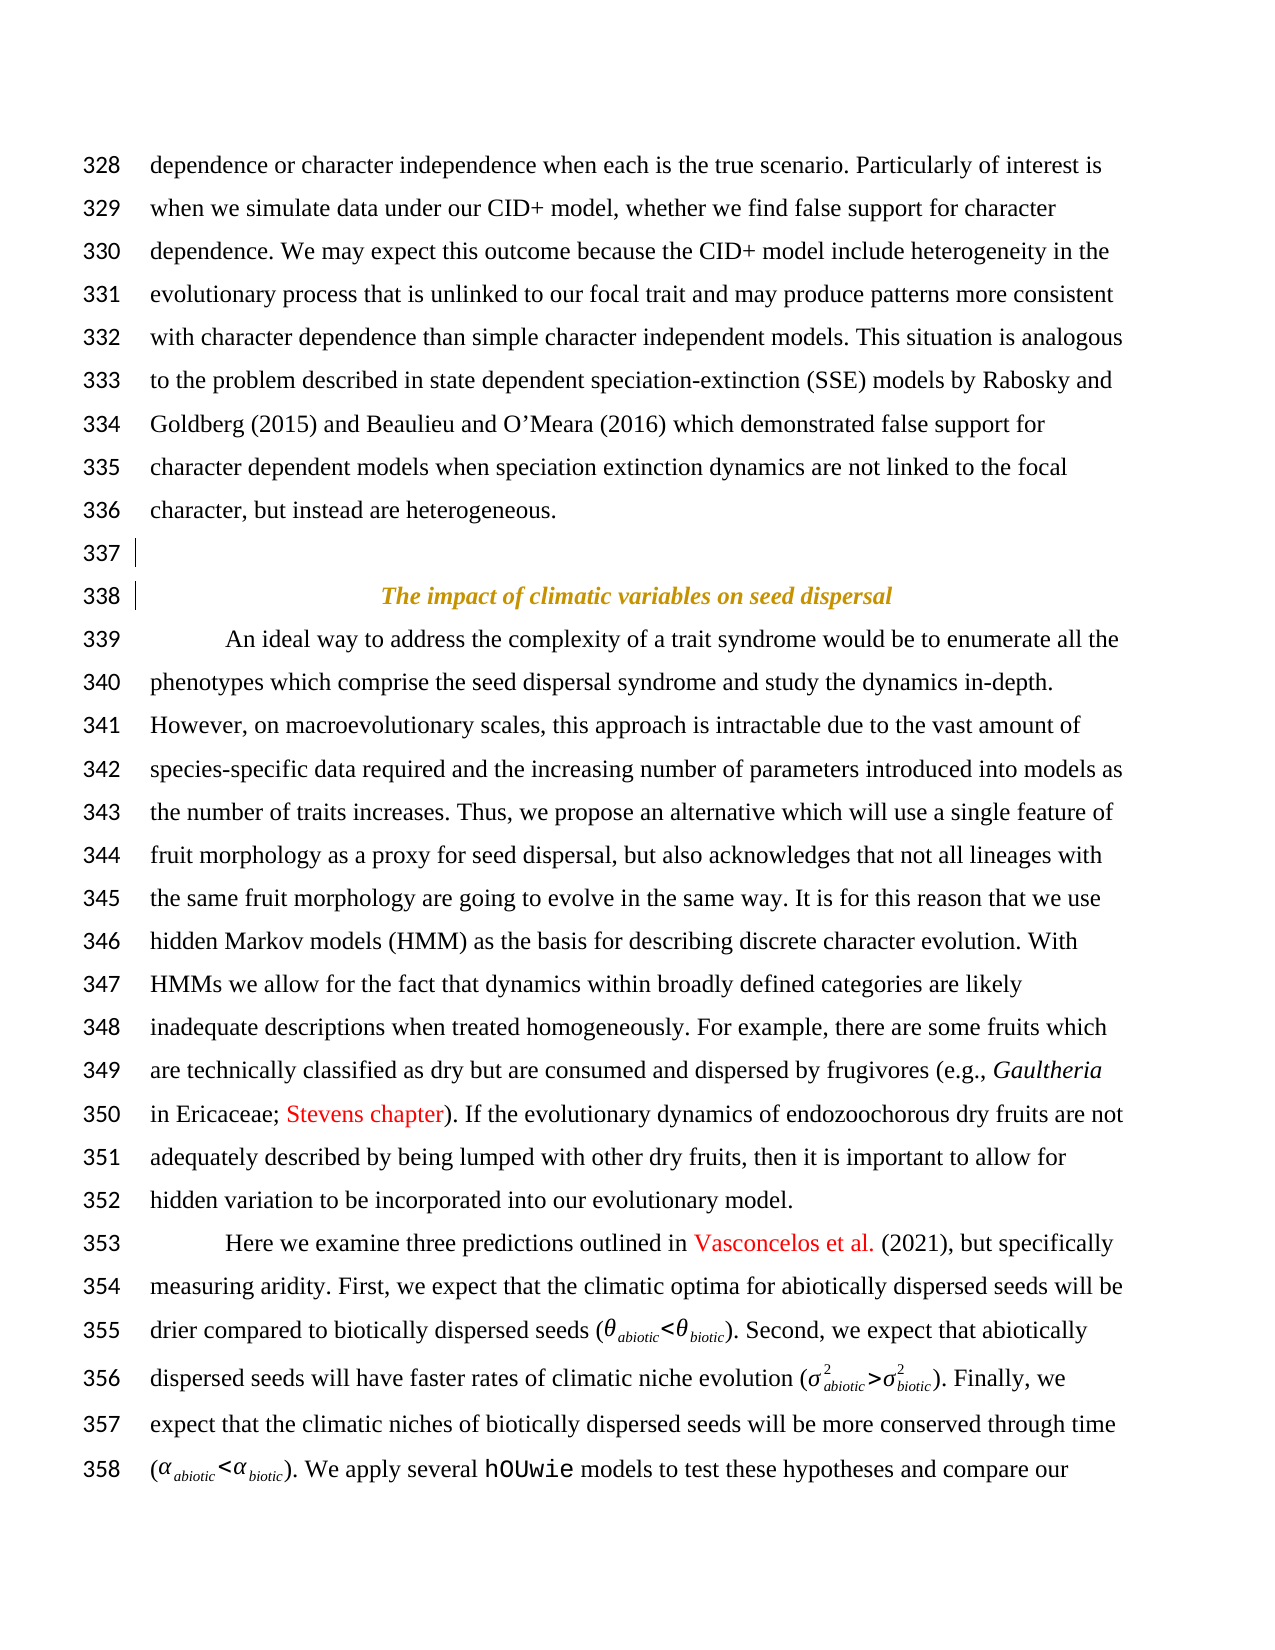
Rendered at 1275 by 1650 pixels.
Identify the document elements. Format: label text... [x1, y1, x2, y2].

text The impact of climatic variables on seed dispersal [150, 581, 1125, 610]
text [150, 1228, 1125, 1484]
text An ideal way to address the complexity of a trait syndrome would be to enumerate all the phenotypes which comprise the seed dispersal syndrome and study the dynamics in-depth. However, on macroevolutionary scales, this approach is intractable due to the vast amount of species-specific data required and the increasing number of parameters introduced into models as the number of traits increases. Thus, we propose an alternative which will use a single feature of fruit morphology as a proxy for seed dispersal, but also acknowledges that not all lineages with the same fruit morphology are going to evolve in the same way. It is for this reason that we use hidden Markov models (HMM) as the basis for describing discrete character evolution. With HMMs we allow for the fact that dynamics within broadly defined categories are likely inadequate descriptions when treated homogeneously. For example, there are some fruits which are technically classified as dry but are consumed and dispersed by frugivores (e.g., Gaultheria in Ericaceae; Stevens chapter). If the evolutionary dynamics of endozoochorous dry fruits are not adequately described by being lumped with other dry fruits, then it is important to allow for hidden variation to be incorporated into our evolutionary model. [150, 624, 1125, 1214]
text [150, 150, 1125, 524]
